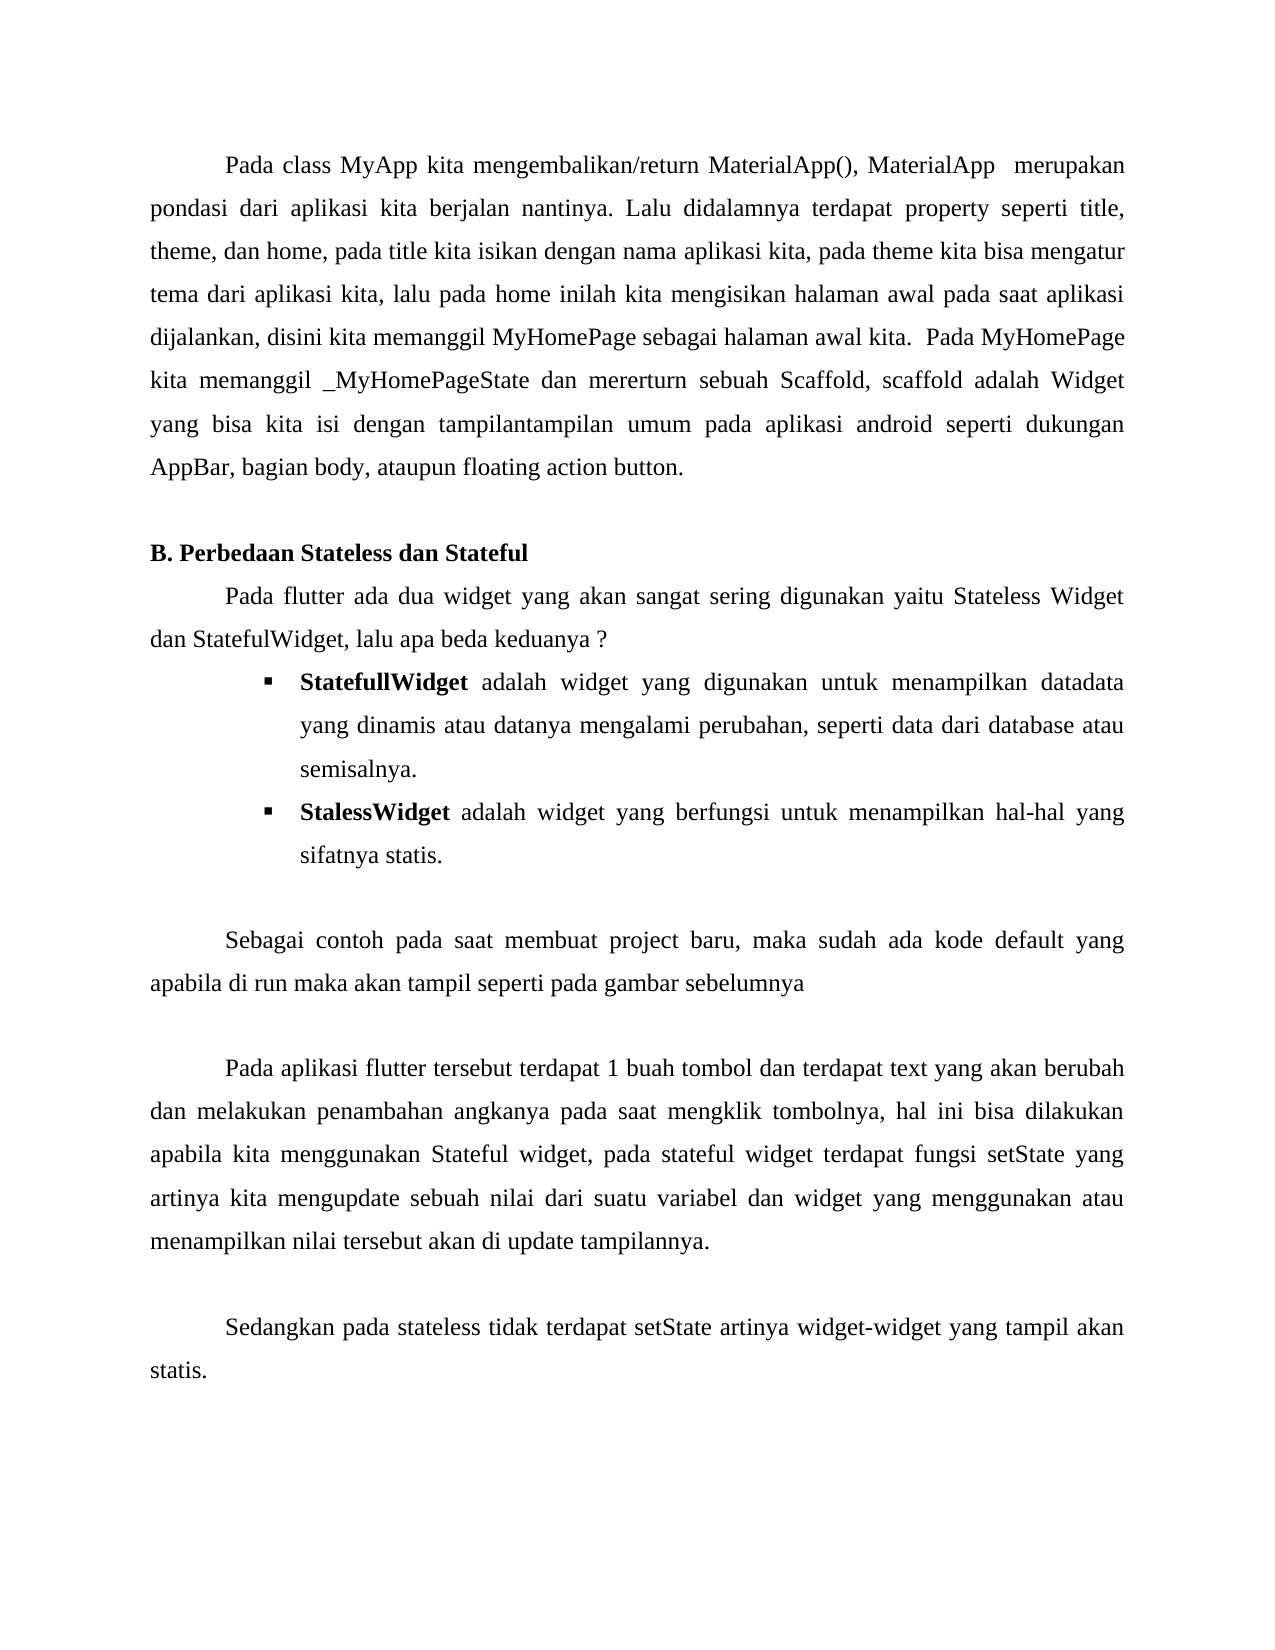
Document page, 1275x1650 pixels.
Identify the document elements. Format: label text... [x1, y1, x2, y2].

list StalessWidget adalah widget yang berfungsi untuk menampilkan hal-hal yang sifatnya statis. [262, 797, 1125, 869]
text Sedangkan pada stateless tidak terdapat setState artinya widget-widget yang tampil akan statis. [150, 1312, 1125, 1384]
text Sebagai contoh pada saat membuat project baru, maka sudah ada kode default yang apabila di run maka akan tampil seperti pada gambar sebelumnya [150, 925, 1125, 997]
text Pada aplikasi flutter tersebut terdapat 1 buah tombol dan terdapat text yang akan berubah dan melakukan penambahan angkanya pada saat mengklik tombolnya, hal ini bisa dilakukan apabila kita menggunakan Stateful widget, pada stateful widget terdapat fungsi setState yang artinya kita mengupdate sebuah nilai dari suatu variabel dan widget yang menggunakan atau menampilkan nilai tersebut akan di update tampilannya. [150, 1053, 1125, 1254]
list StatefullWidget adalah widget yang digunakan untuk menampilkan datadata yang dinamis atau datanya mengalami perubahan, seperti data dari database atau semisalnya. [262, 667, 1125, 782]
text B. Perbedaan Stateless dan Stateful [150, 538, 1125, 567]
text Pada flutter ada dua widget yang akan sangat sering digunakan yaitu Stateless Widget dan StatefulWidget, lalu apa beda keduanya ? [150, 581, 1125, 653]
text Pada class MyApp kita mengembalikan/return MaterialApp(), MaterialApp merupakan pondasi dari aplikasi kita berjalan nantinya. Lalu didalamnya terdapat property seperti title, theme, dan home, pada title kita isikan dengan nama aplikasi kita, pada theme kita bisa mengatur tema dari aplikasi kita, lalu pada home inilah kita mengisikan halaman awal pada saat aplikasi dijalankan, disini kita memanggil MyHomePage sebagai halaman awal kita. Pada MyHomePage kita memanggil _MyHomePageState dan mererturn sebuah Scaffold, scaffold adalah Widget yang bisa kita isi dengan tampilantampilan umum pada aplikasi android seperti dukungan AppBar, bagian body, ataupun floating action button. [150, 150, 1125, 481]
